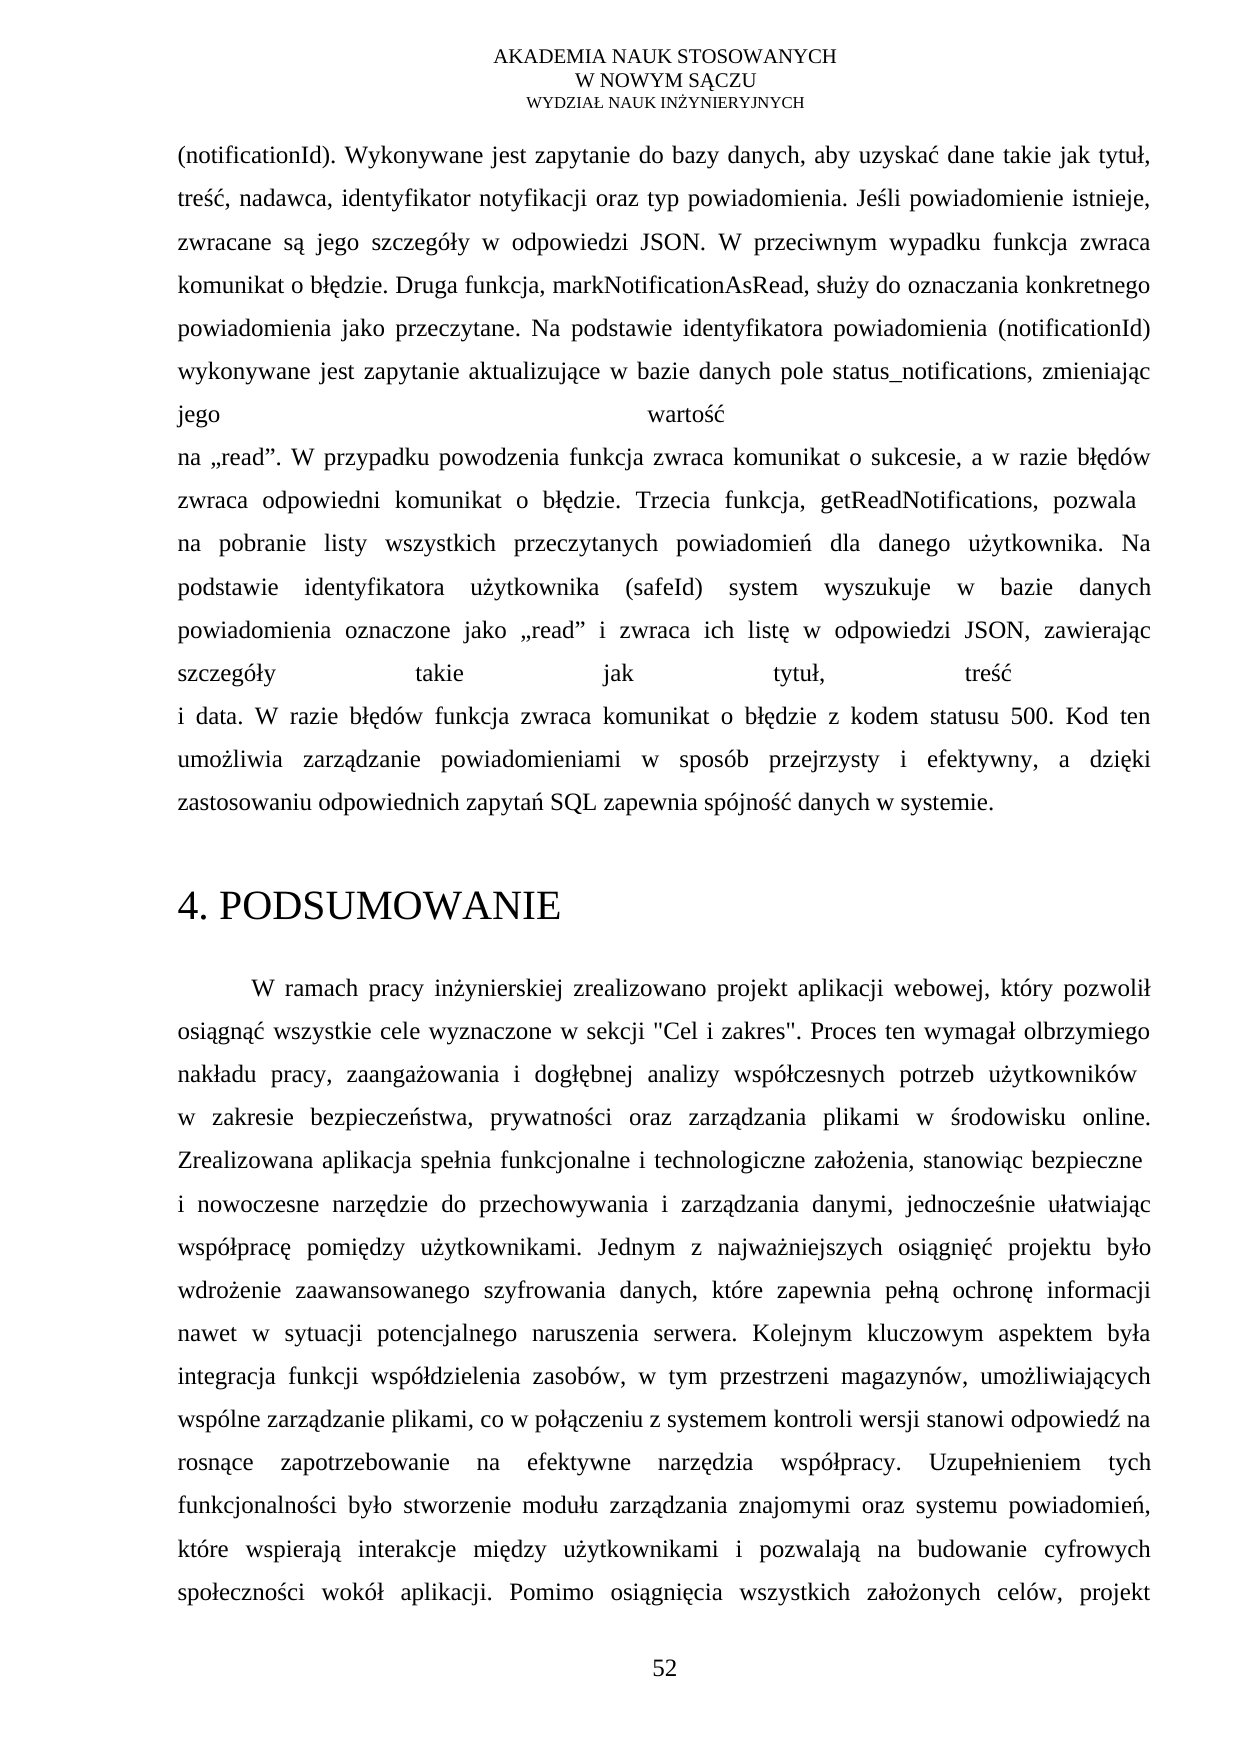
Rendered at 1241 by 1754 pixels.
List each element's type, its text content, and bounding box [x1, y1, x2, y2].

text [177, 973, 1152, 1606]
subtitle 4. PODSUMOWANIE [177, 880, 1152, 928]
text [177, 140, 1152, 816]
